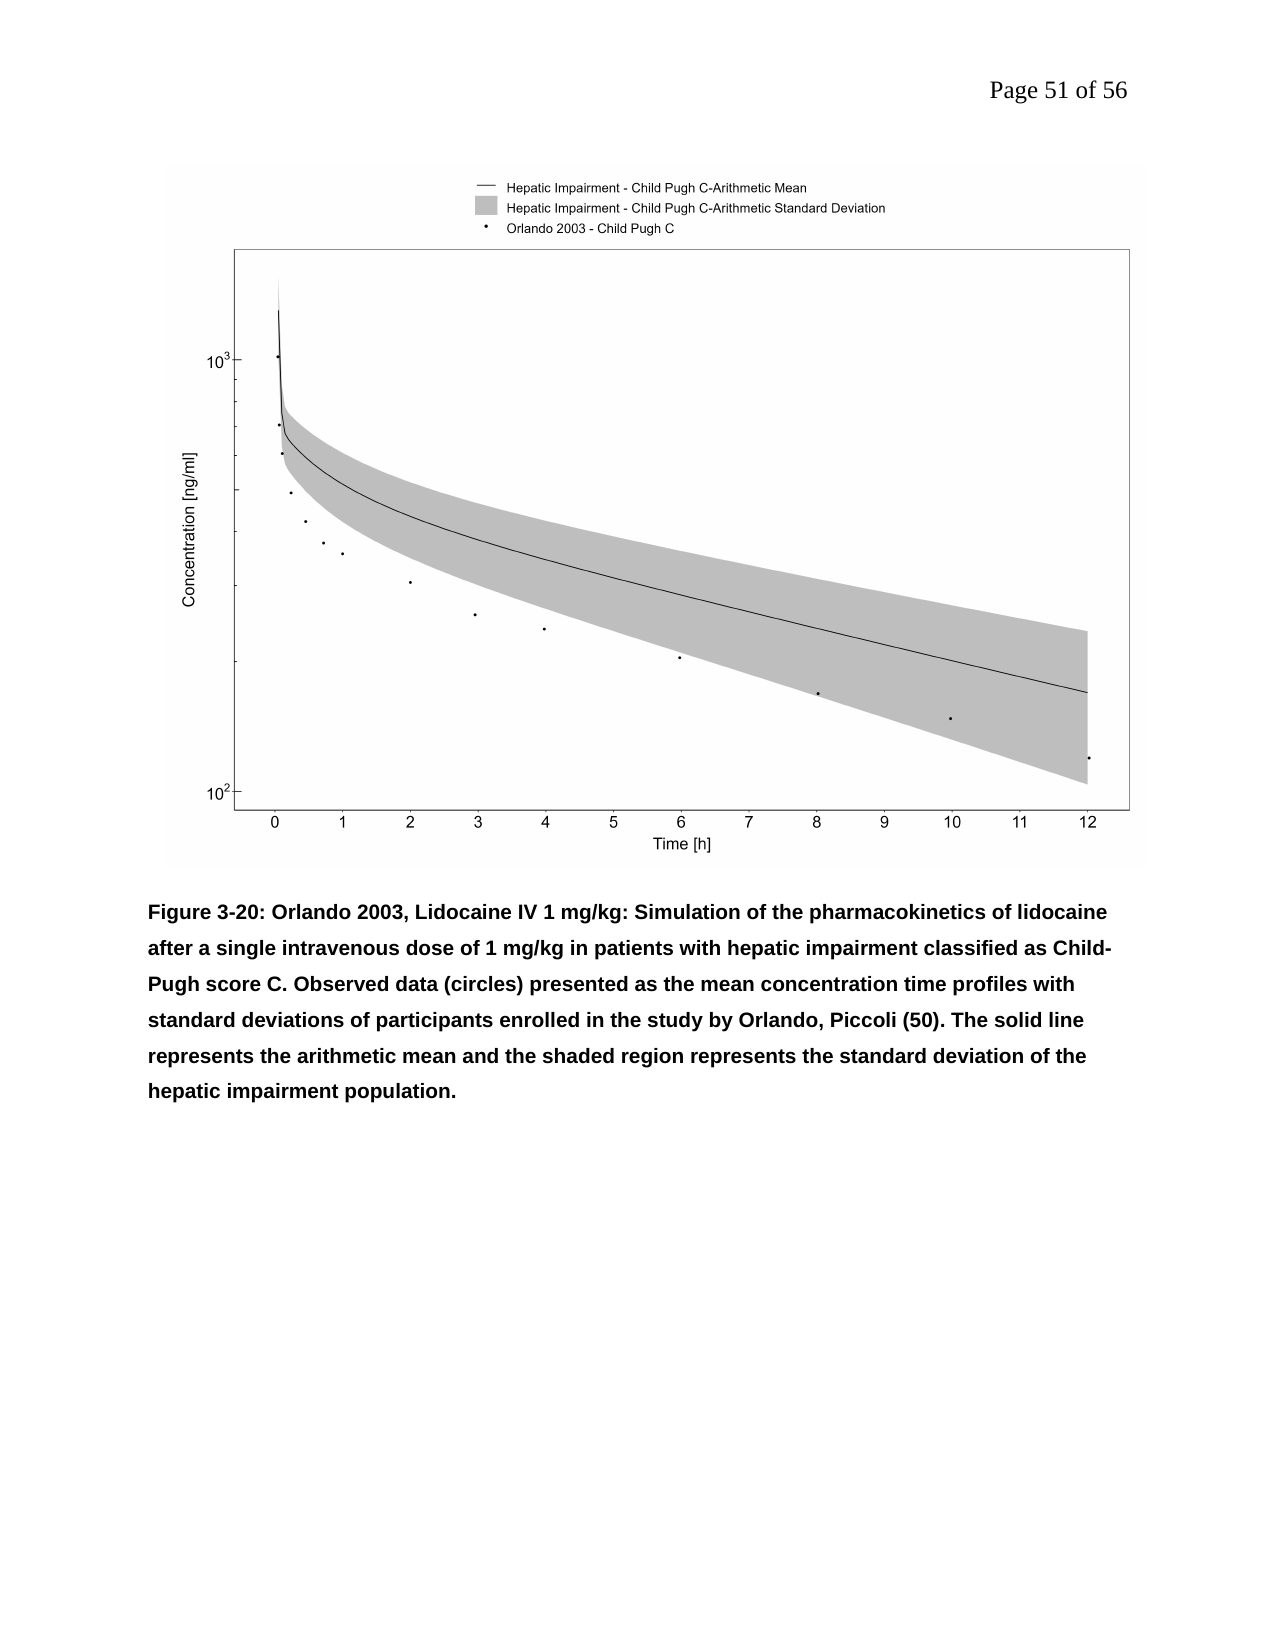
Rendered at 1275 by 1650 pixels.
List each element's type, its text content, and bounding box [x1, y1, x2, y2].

picture [166, 166, 1146, 869]
text Figure 3-20: Orlando 2003, Lidocaine IV 1 mg/kg: Simulation of the pharmacokinetics of lidocaine after a single intravenous dose of 1 mg/kg in patients with hepatic impairment classified as Child-Pugh score C. Observed data (circles) presented as the mean concentration time profiles with standard deviations of participants enrolled in the study by Orlando, Piccoli (50). The solid line represents the arithmetic mean and the shaded region represents the standard deviation of the hepatic impairment population. [148, 900, 1127, 1103]
